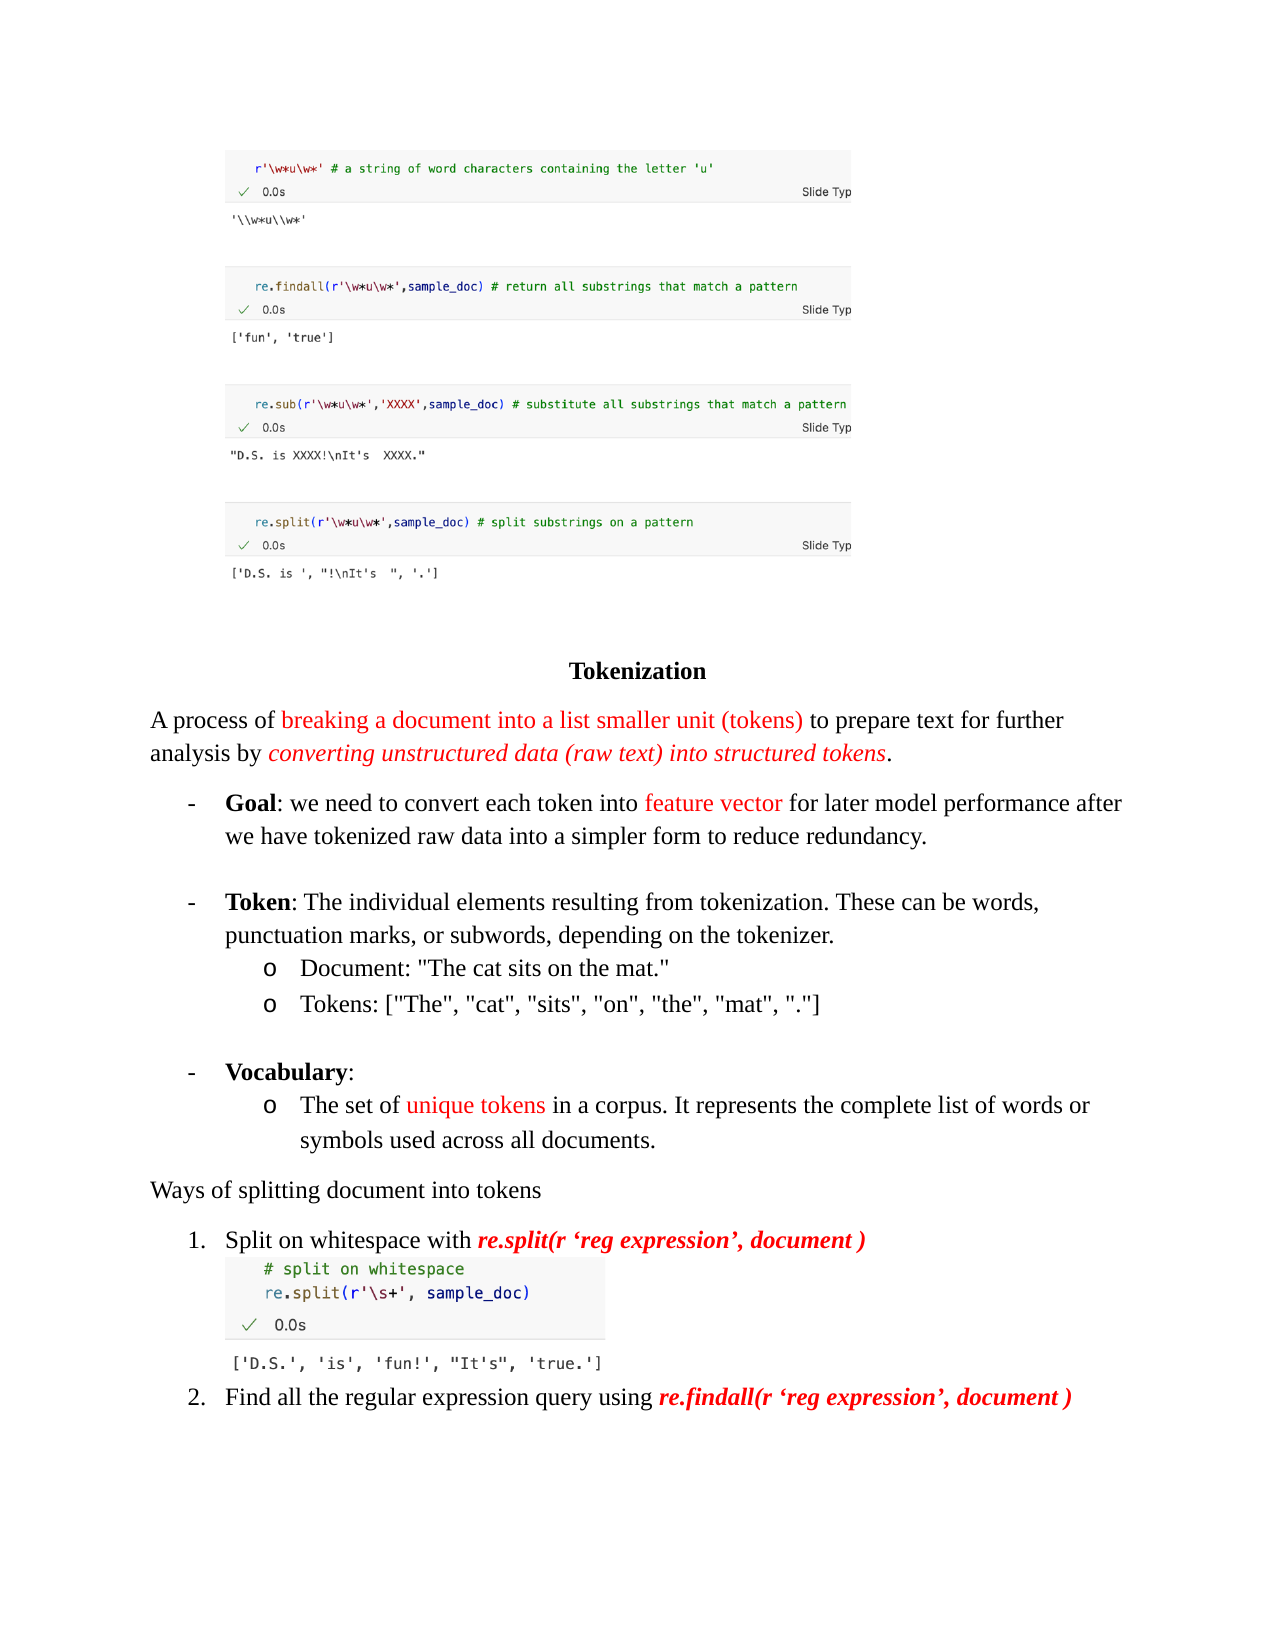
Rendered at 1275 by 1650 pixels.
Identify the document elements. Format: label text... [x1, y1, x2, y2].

list The set of unique tokens in a corpus. It represents the complete list of words or symbols used across all documents. [262, 1090, 1125, 1154]
text Ways of splitting document into tokens [150, 1175, 1125, 1204]
list Split on whitespace with re.split(r ‘reg expression’, document ) [187, 1225, 1125, 1253]
picture [225, 150, 852, 585]
text A process of breaking a document into a list smaller unit (tokens) to prepare text for further analysis by converting unstructured data (raw text) into structured tokens. [150, 706, 1125, 767]
text Tokenization [150, 656, 1125, 684]
list Vocabulary: [187, 1057, 1125, 1086]
picture [225, 1257, 606, 1377]
list Find all the regular expression query using re.findall(r ‘reg expression’, document ) [187, 1382, 1125, 1411]
list Document: "The cat sits on the mat." [262, 953, 1125, 984]
list Goal: we need to convert each token into feature vector for later model performance after we have tokenized raw data into a simpler form to reduce redundancy. [187, 788, 1125, 850]
list Tokens: ["The", "cat", "sits", "on", "the", "mat", "."] [262, 989, 1125, 1019]
list Token: The individual elements resulting from tokenization. These can be words, punctuation marks, or subwords, depending on the tokenizer. [187, 887, 1125, 949]
